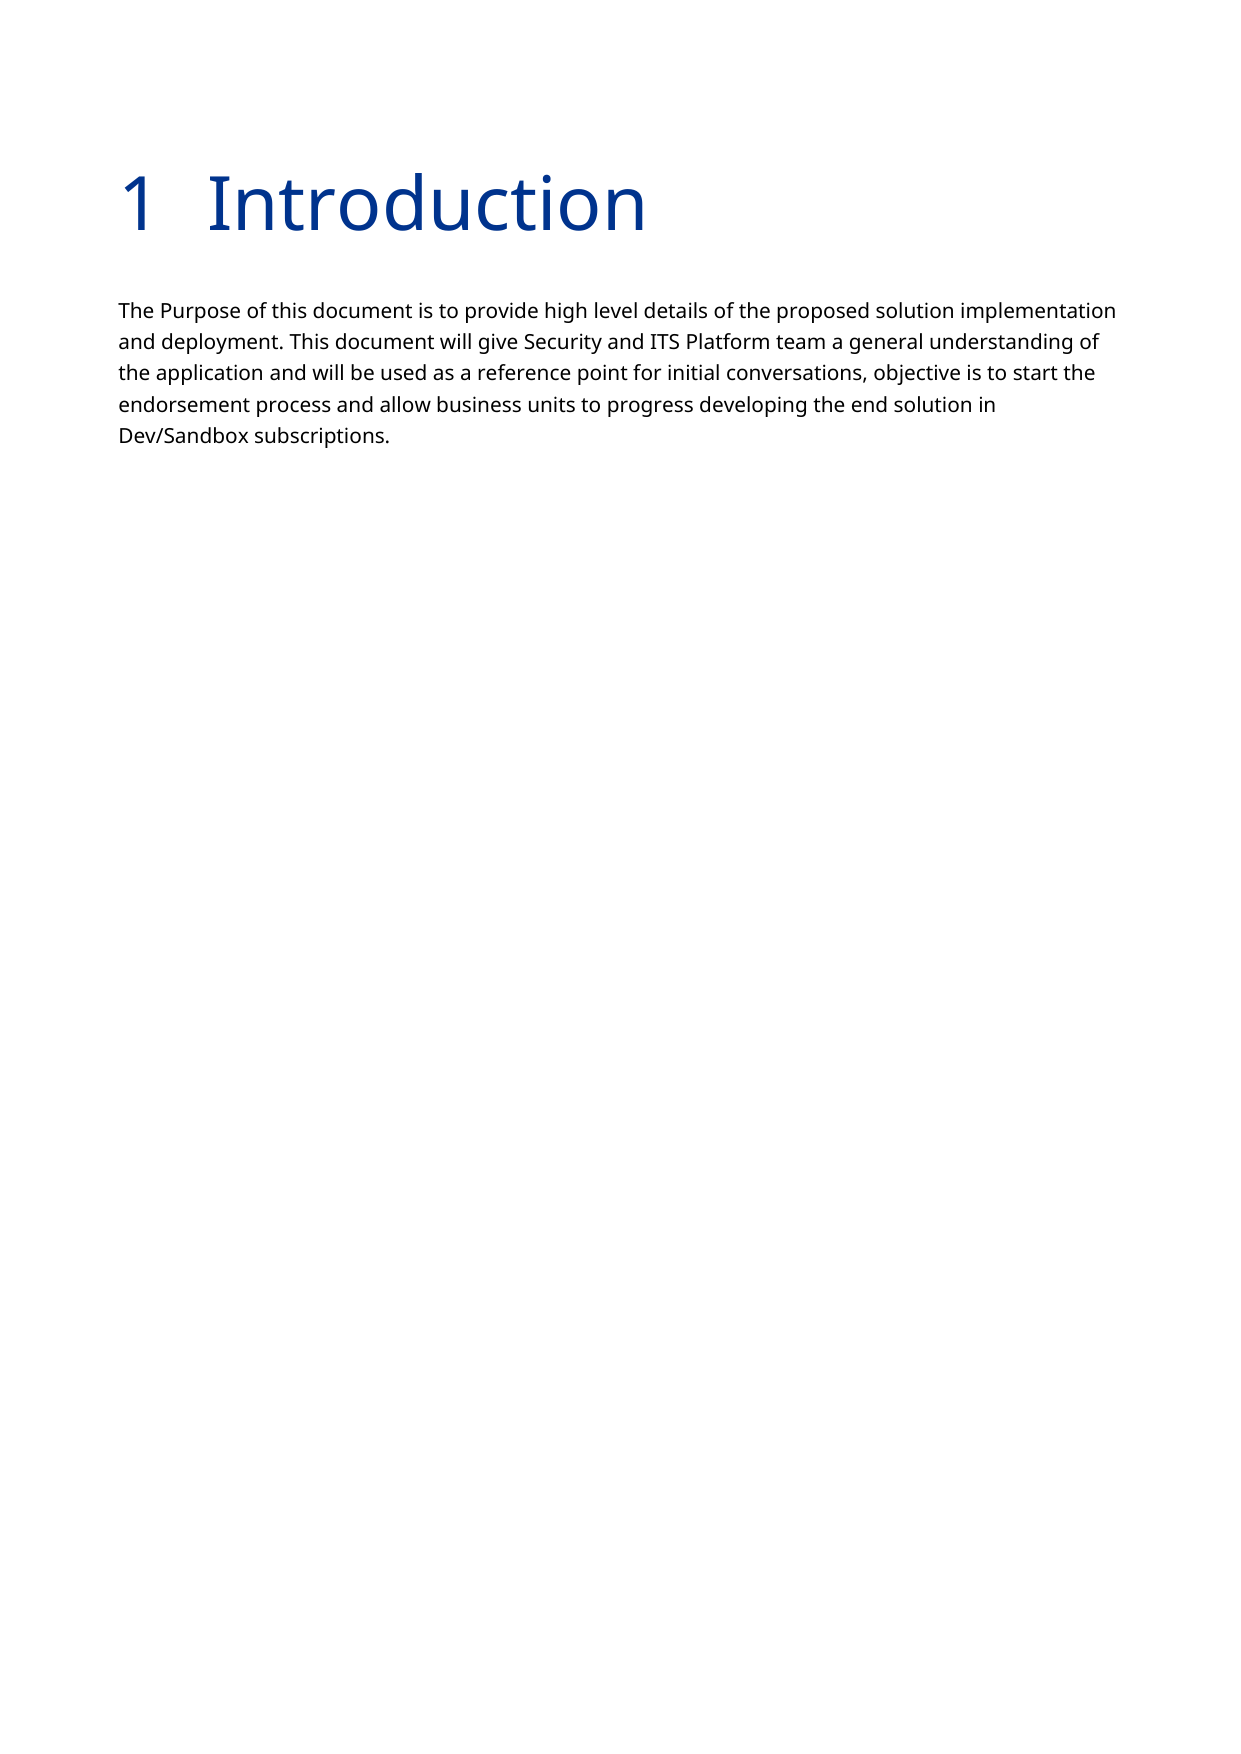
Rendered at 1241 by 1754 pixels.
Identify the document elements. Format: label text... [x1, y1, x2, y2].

text The Purpose of this document is to provide high level details of the proposed solution implementation and deployment. This document will give Security and ITS Platform team a general understanding of the application and will be used as a reference point for initial conversations, objective is to start the endorsement process and allow business units to progress developing the end solution in Dev/Sandbox subscriptions. [118, 296, 1122, 449]
subtitle Introduction [118, 177, 1122, 244]
